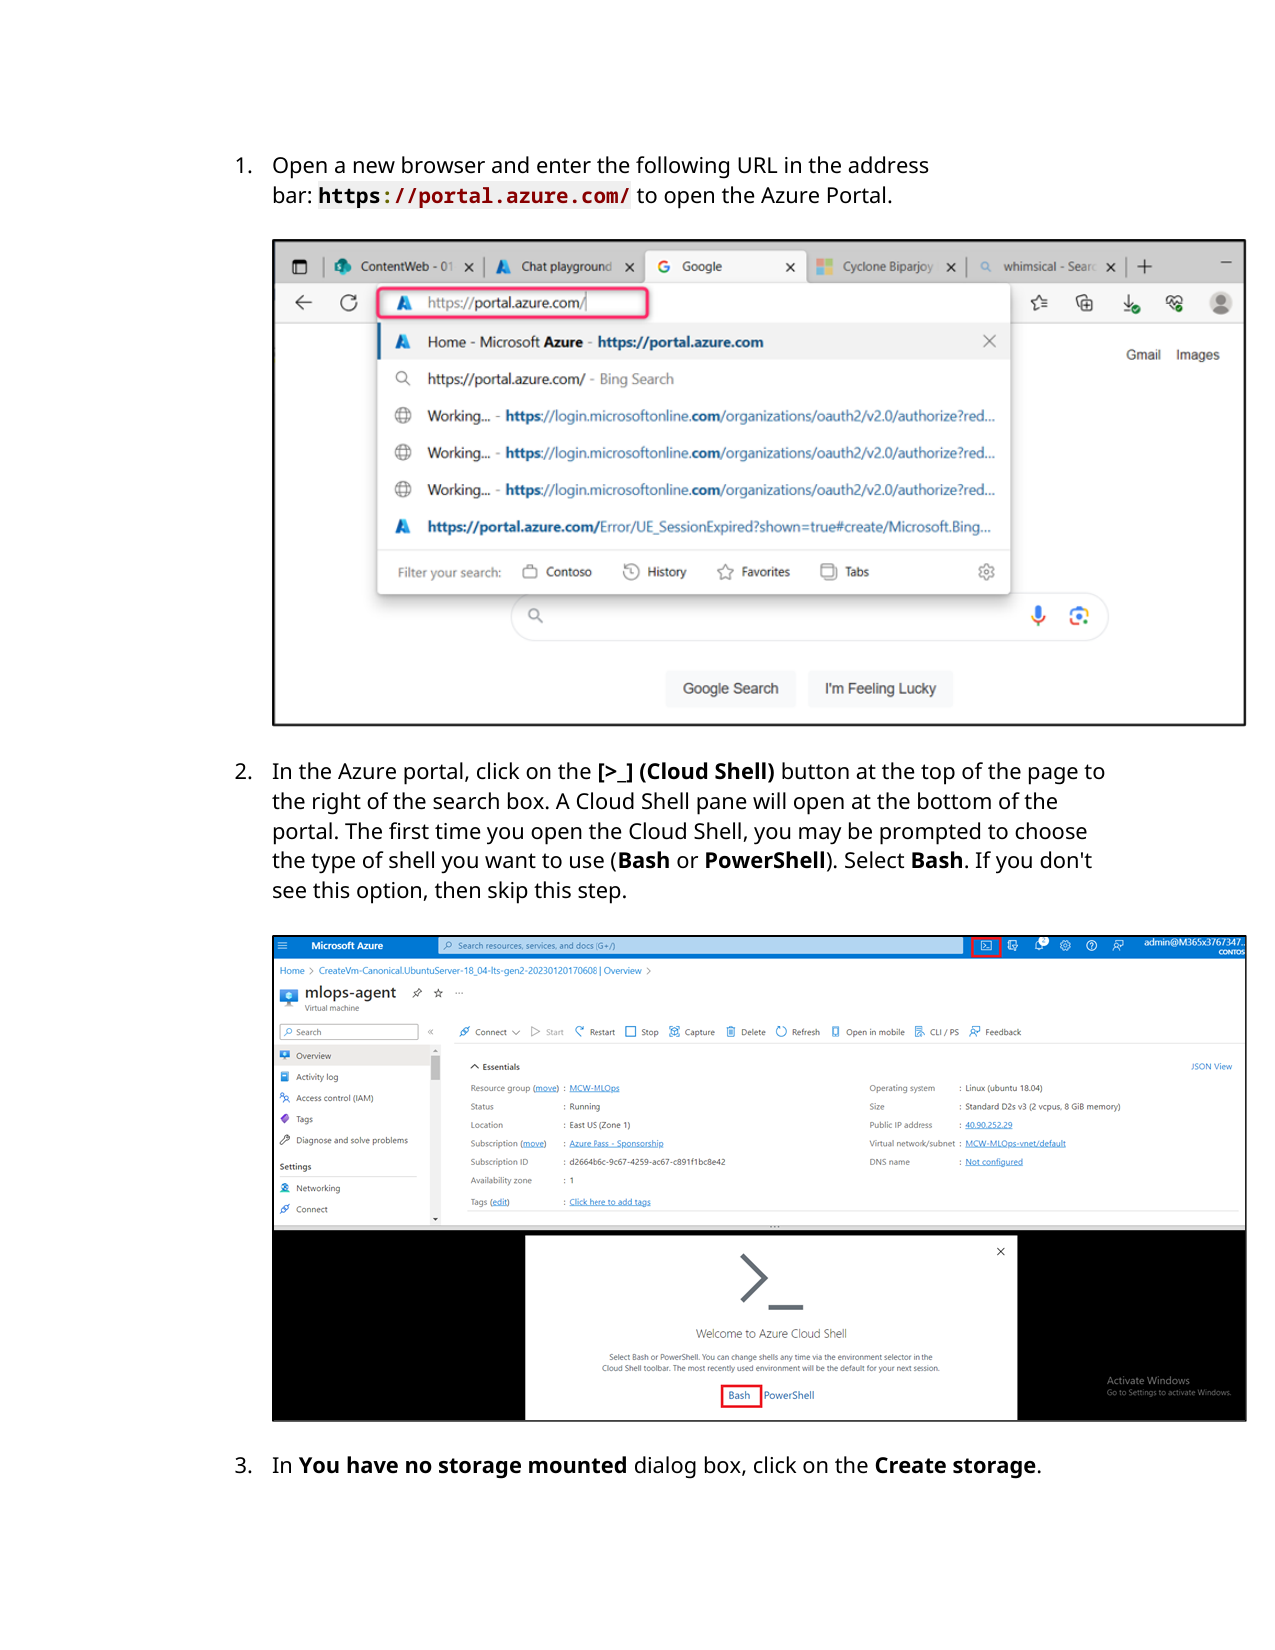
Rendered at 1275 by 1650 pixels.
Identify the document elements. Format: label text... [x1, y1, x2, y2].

list In You have no storage mounted dialog box, click on the Create storage. [234, 1450, 1125, 1480]
list Open a new browser and enter the following URL in the address bar: https://portal.azure.com/ to open the Azure Portal. [234, 150, 1125, 209]
picture [271, 934, 1247, 1422]
picture [271, 238, 1247, 727]
list In the Azure portal, click on the [>_] (Cloud Shell) button at the top of the page to the right of the search box. A Cloud Shell pane will open at the bottom of the portal. The first time you open the Cloud Shell, you may be prompted to choose the type of shell you want to use (Bash or PowerShell). Select Bash. If you don't see this option, then skip this step. [234, 756, 1125, 905]
